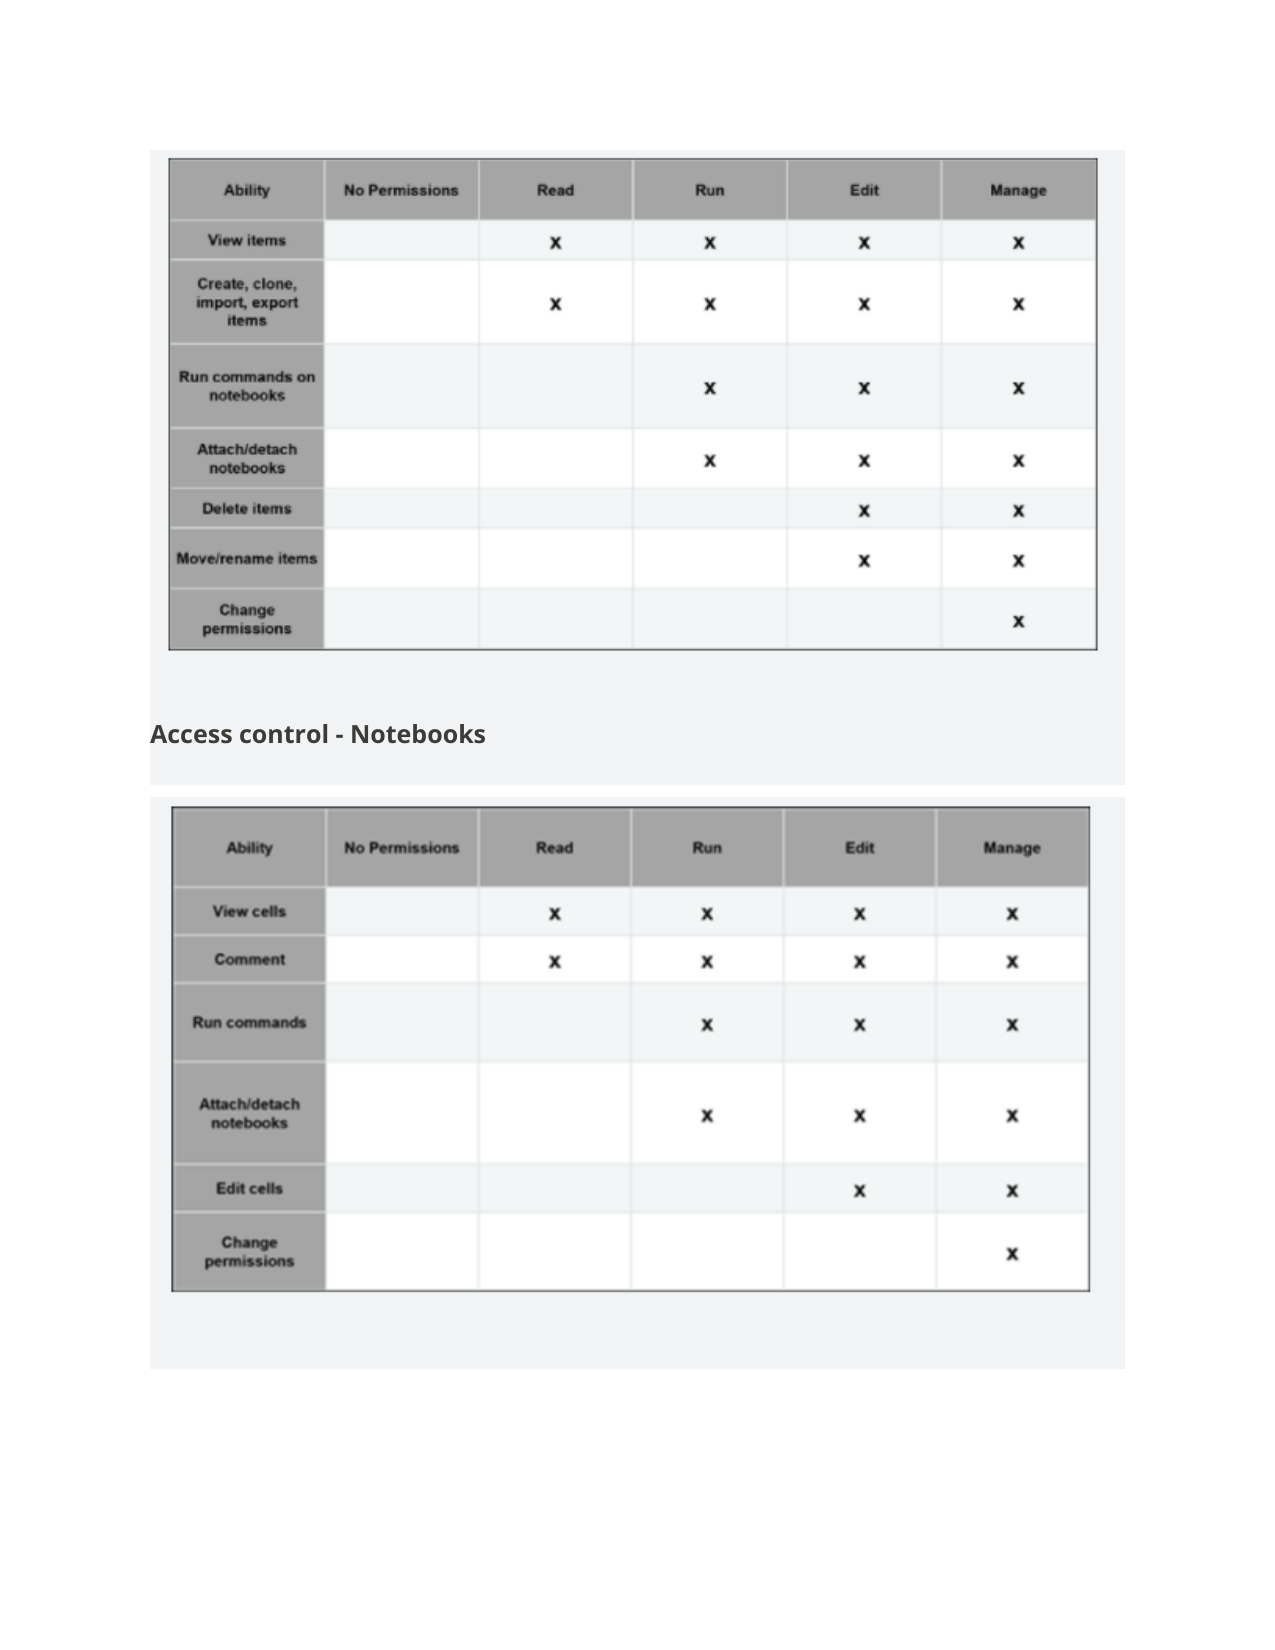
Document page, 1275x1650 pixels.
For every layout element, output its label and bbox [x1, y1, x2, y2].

picture [150, 150, 1112, 665]
picture [150, 785, 1125, 1317]
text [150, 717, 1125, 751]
